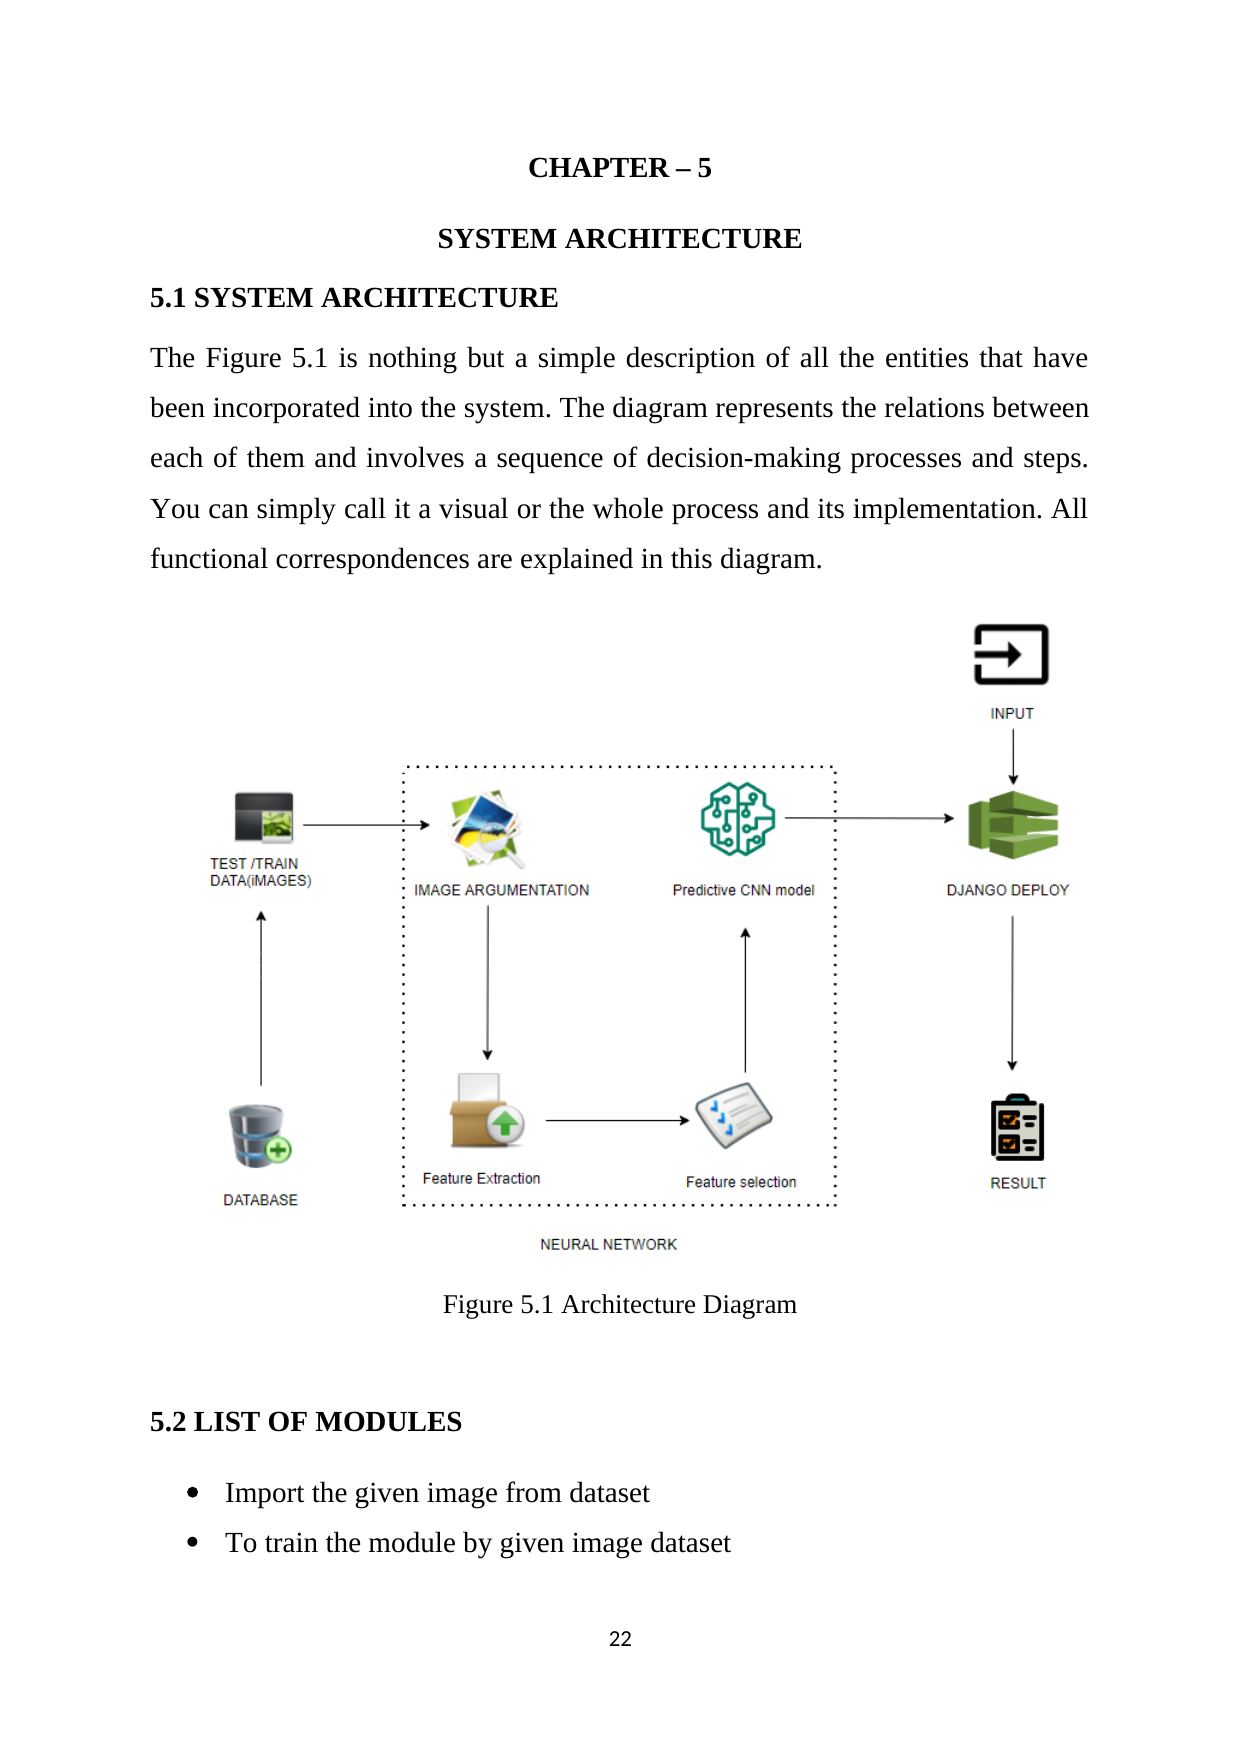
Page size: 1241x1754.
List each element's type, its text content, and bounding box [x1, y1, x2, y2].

text 5.1 SYSTEM ARCHITECTURE [150, 281, 1090, 314]
picture [150, 612, 1091, 1263]
text SYSTEM ARCHITECTURE [150, 221, 1090, 255]
text 5.2 LIST OF MODULES [150, 1404, 1090, 1437]
list Import the given image from dataset [187, 1475, 1090, 1509]
text Figure 5.1 Architecture Diagram [150, 1288, 1090, 1319]
list To train the module by given image dataset [187, 1526, 1090, 1559]
text CHAPTER – 5 [150, 150, 1090, 183]
text The Figure 5.1 is nothing but a simple description of all the entities that have been incorporated into the system. The diagram represents the relations between each of them and involves a sequence of decision-making processes and steps. You can simply call it a visual or the whole process and its implementation. All functional correspondences are explained in this diagram. [150, 340, 1090, 575]
